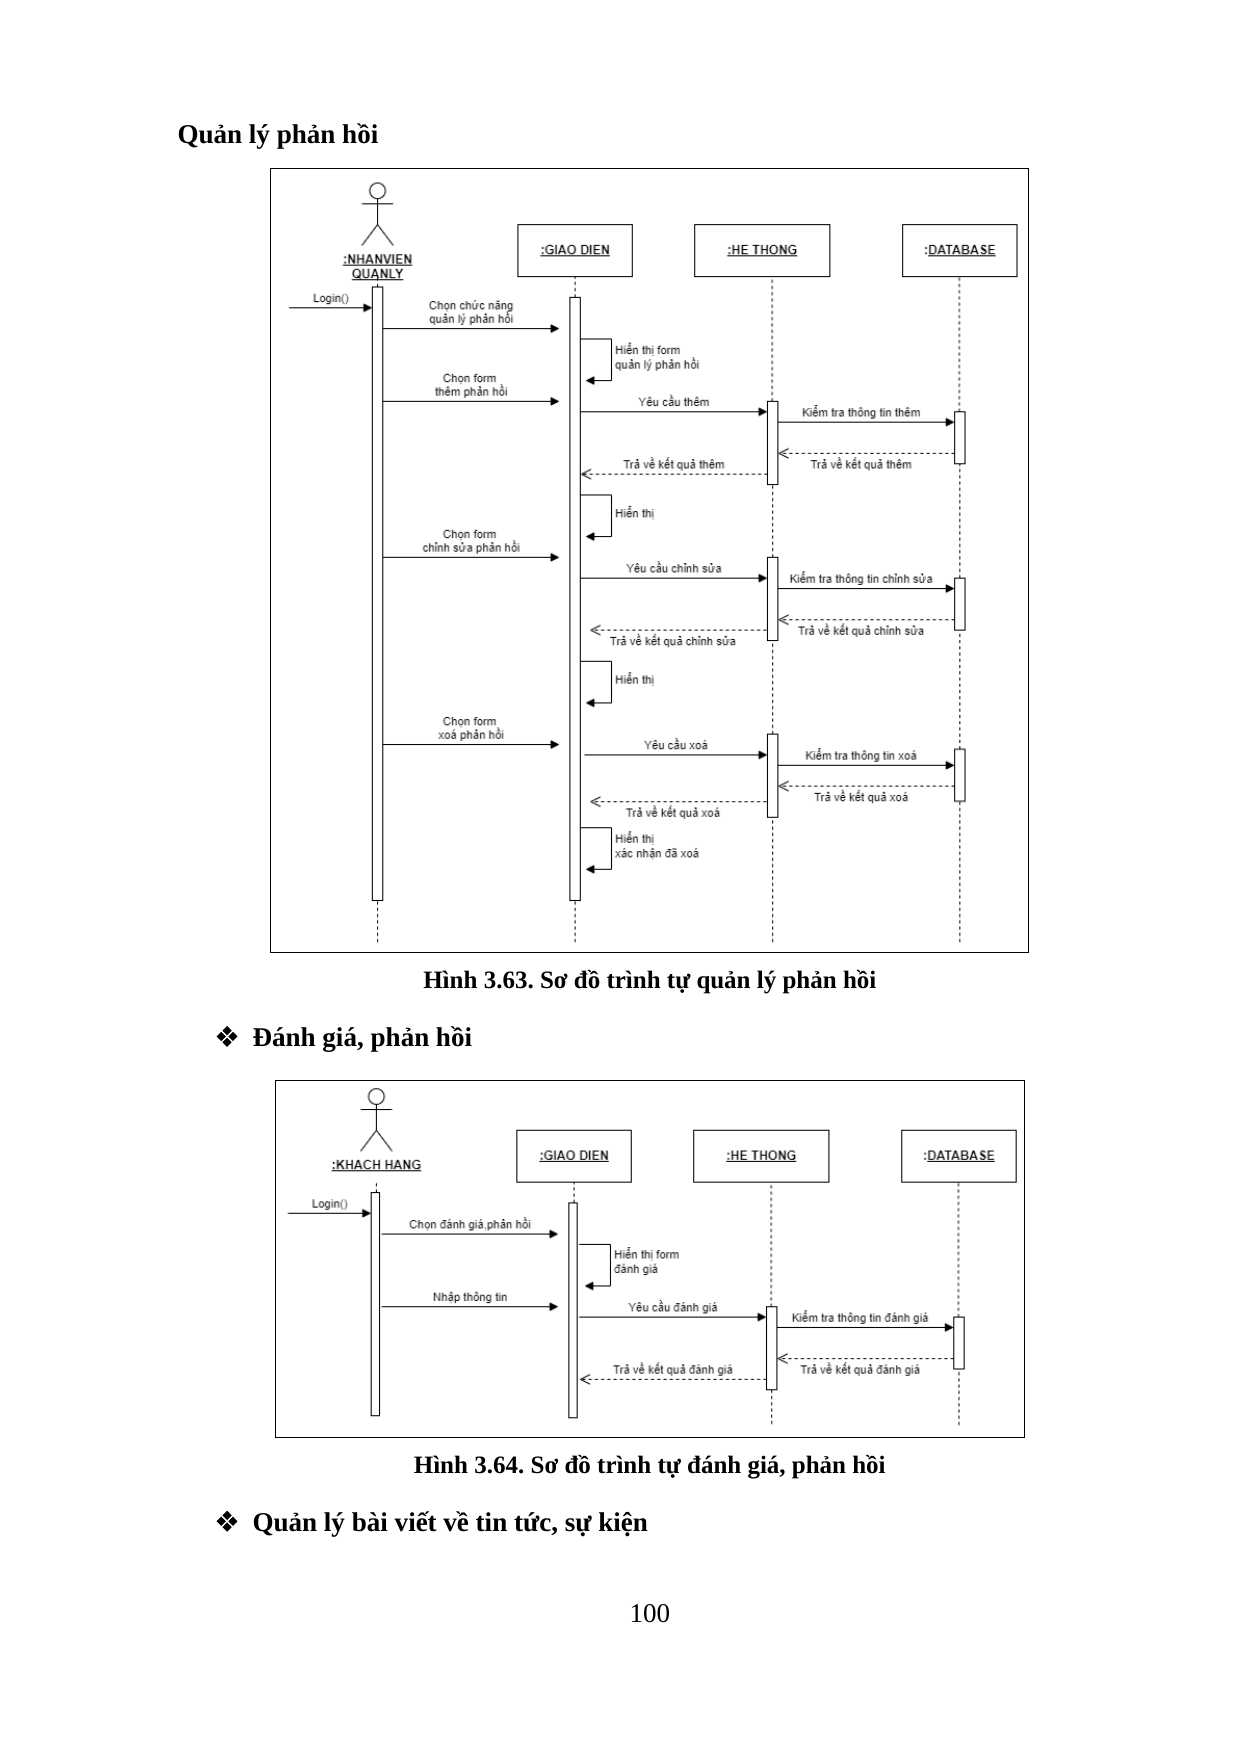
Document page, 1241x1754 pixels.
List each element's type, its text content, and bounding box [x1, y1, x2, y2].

picture [276, 1081, 1024, 1437]
list Đánh giá, phản hồi [177, 1021, 1122, 1052]
picture [271, 169, 1028, 952]
list Quản lý bài viết về tin tức, sự kiện [177, 1506, 1122, 1537]
text Quản lý phản hồi [177, 118, 1122, 149]
